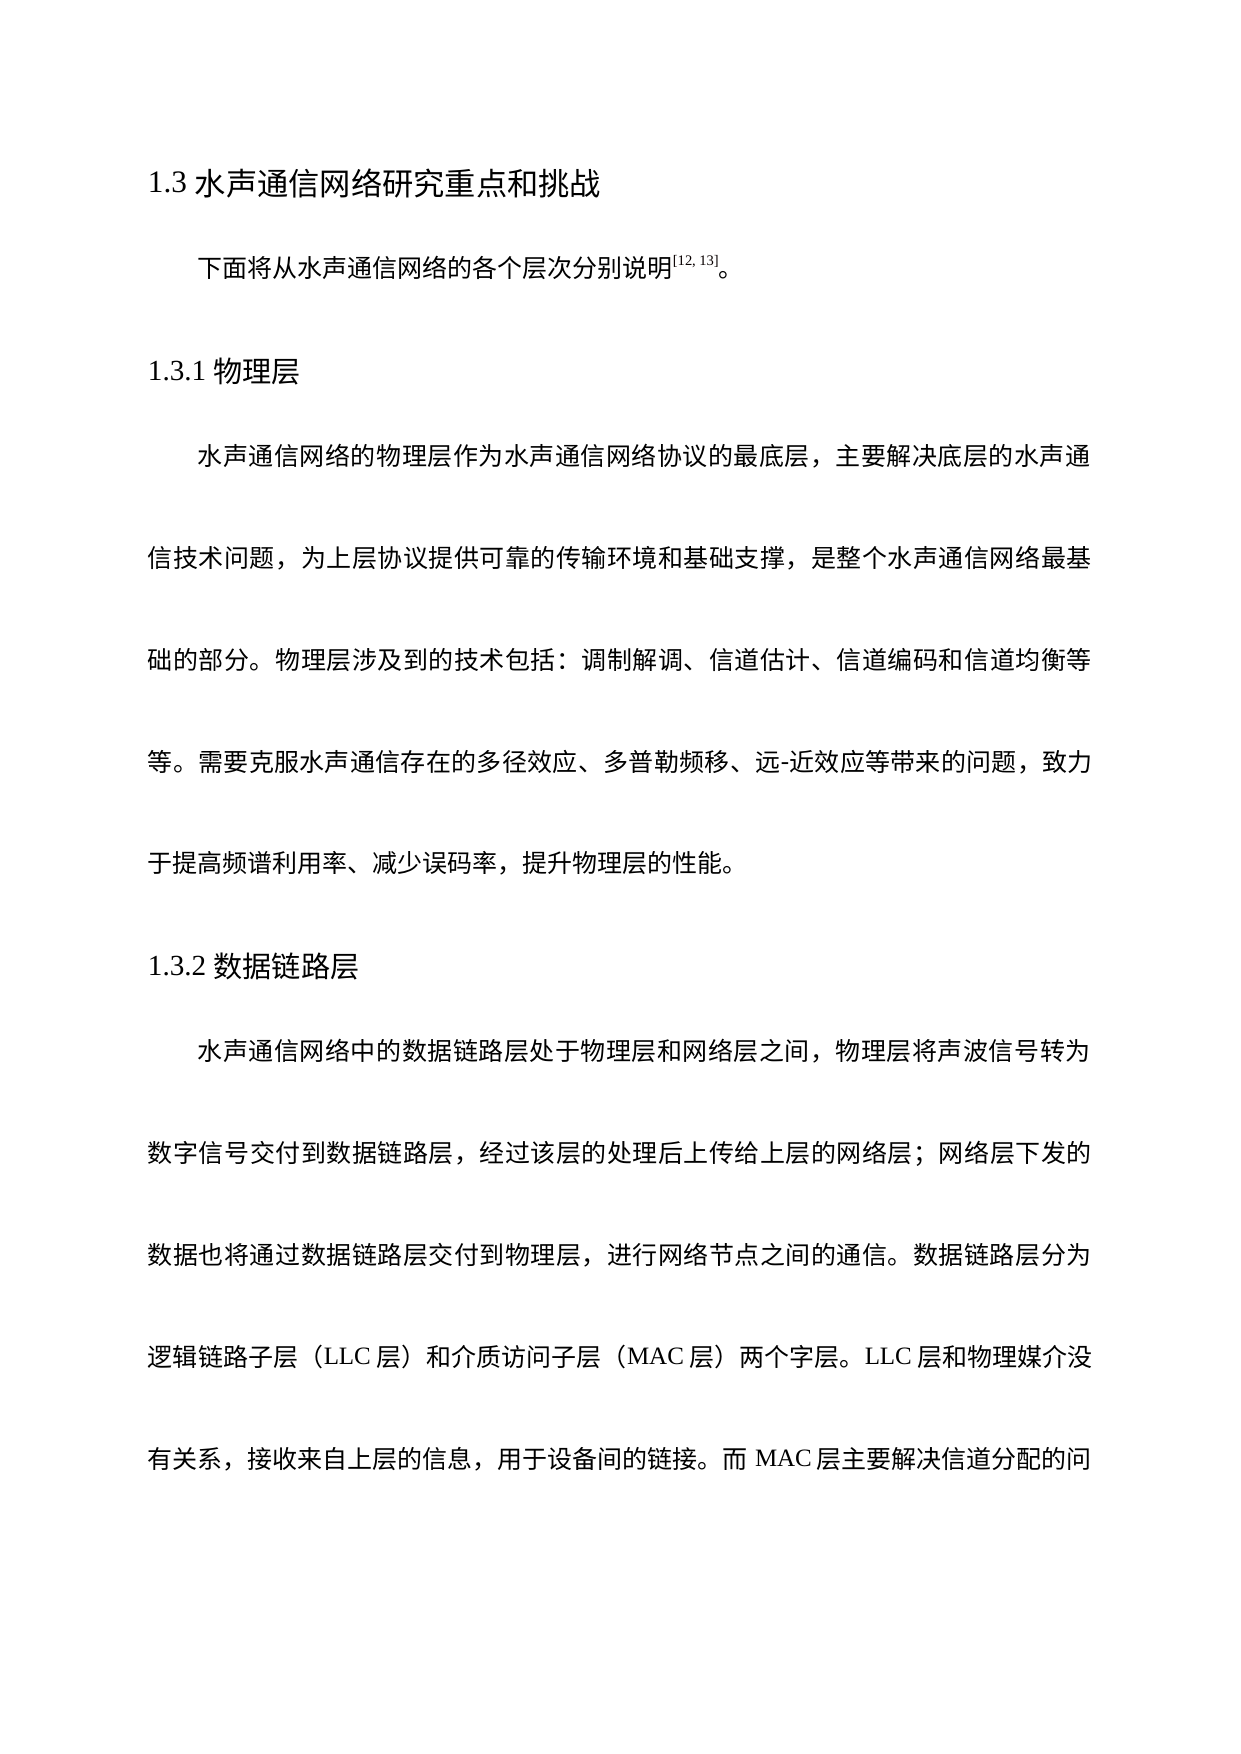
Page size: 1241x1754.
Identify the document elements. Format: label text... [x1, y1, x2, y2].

subtitle 1.3 水声通信网络研究重点和挑战 [148, 148, 1092, 216]
subtitle 1.3.1 物理层 [148, 336, 1067, 403]
subtitle 1.3.2 数据链路层 [148, 931, 1067, 999]
text 下面将从水声通信网络的各个层次分别说明[12, 13]。 [148, 233, 1092, 301]
text 水声通信网络的物理层作为水声通信网络协议的最底层，主要解决底层的水声通信技术问题，为上层协议提供可靠的传输环境和基础支撑，是整个水声通信网络最基础的部分。物理层涉及到的技术包括：调制解调、信道估计、信道编码和信道均衡等等。需要克服水声通信存在的多径效应、多普勒频移、远-近效应等带来的问题，致力于提高频谱利用率、减少误码率，提升物理层的性能。 [148, 421, 1092, 896]
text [148, 1016, 1092, 1491]
